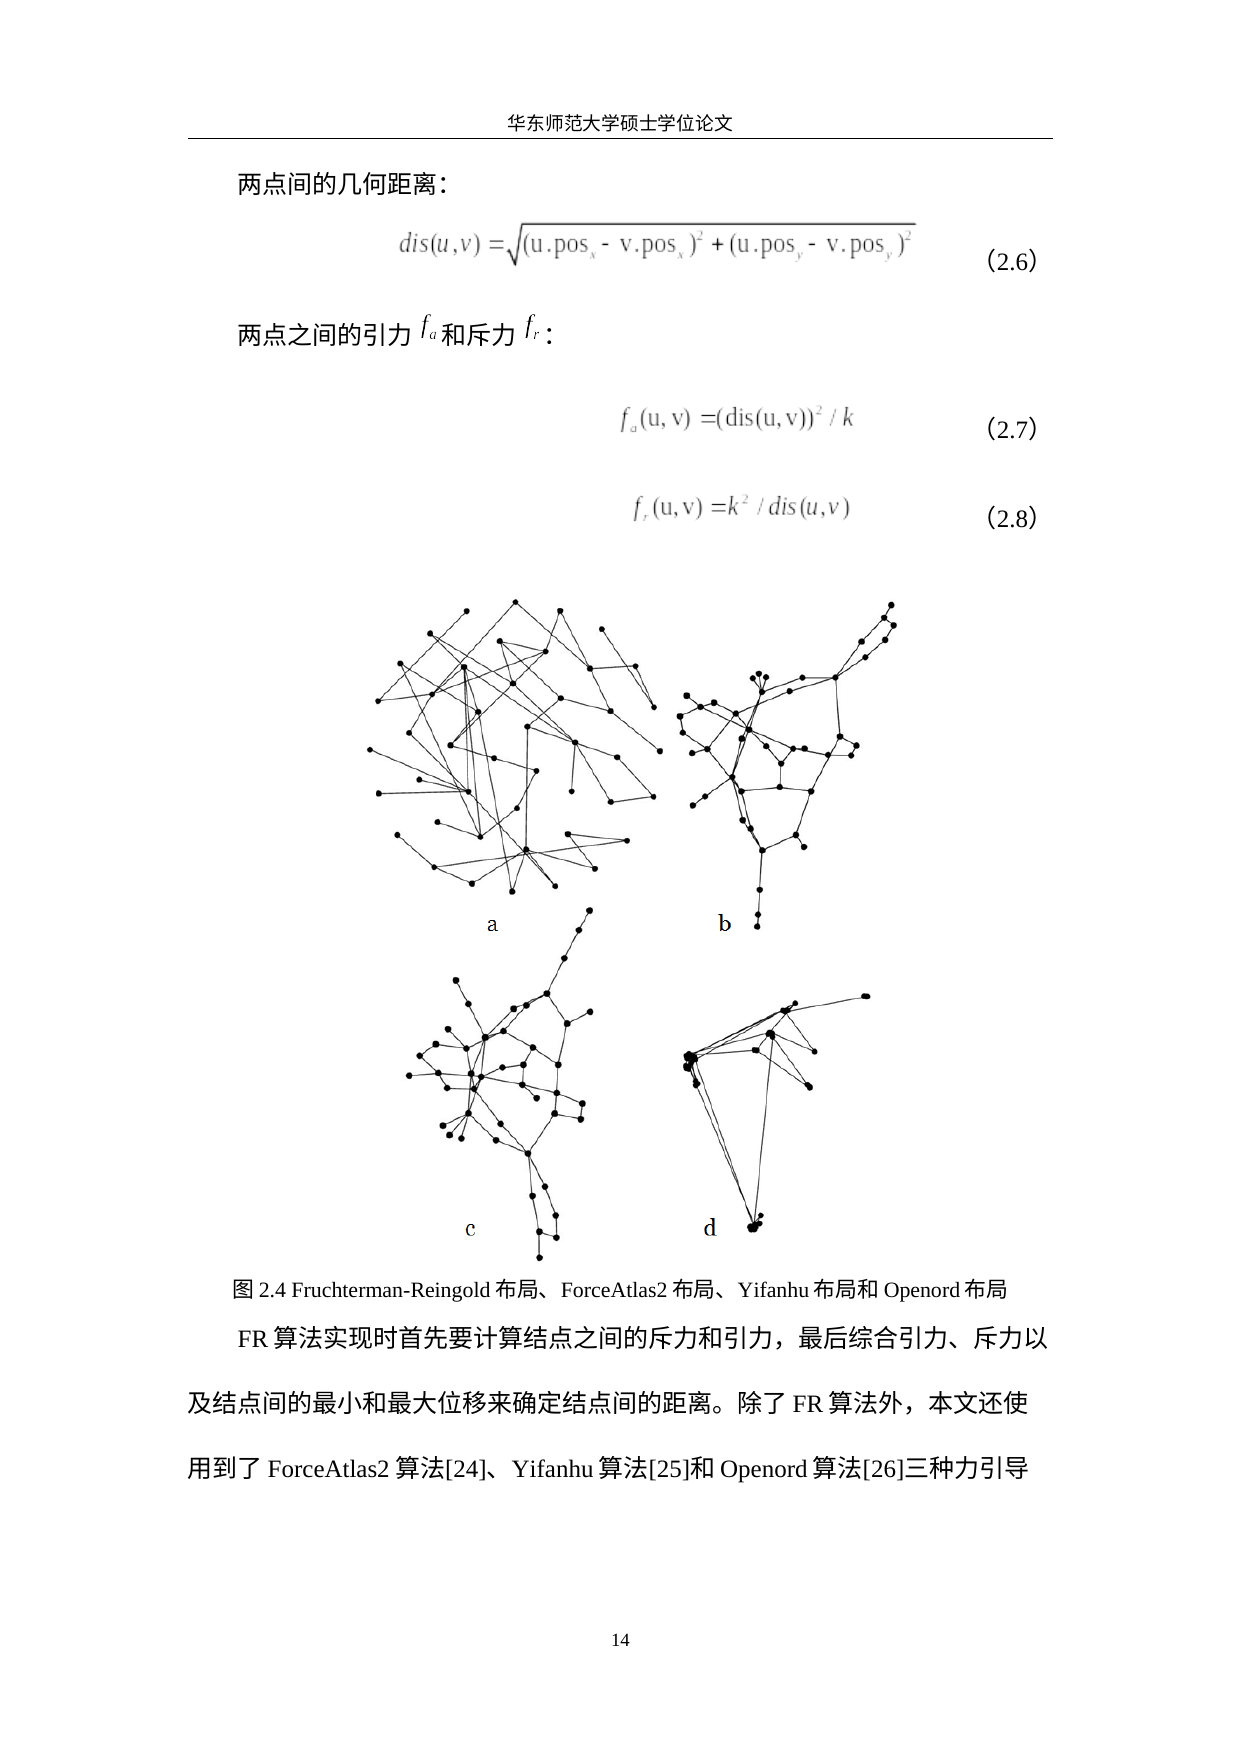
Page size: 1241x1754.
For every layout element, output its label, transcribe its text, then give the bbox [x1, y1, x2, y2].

text （2.7） [187, 390, 1053, 455]
text （2.8） [187, 479, 1053, 544]
text 两点之间的引力和斥力： [187, 307, 1053, 372]
text （2.6） [187, 215, 1053, 280]
picture [363, 588, 899, 1263]
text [187, 1304, 1053, 1499]
text 图2.4 Fruchterman-Reingold布局、ForceAtlas2布局、Yifanhu布局和Openord布局 [187, 1272, 1053, 1304]
text 两点间的几何距离： [187, 150, 1053, 215]
